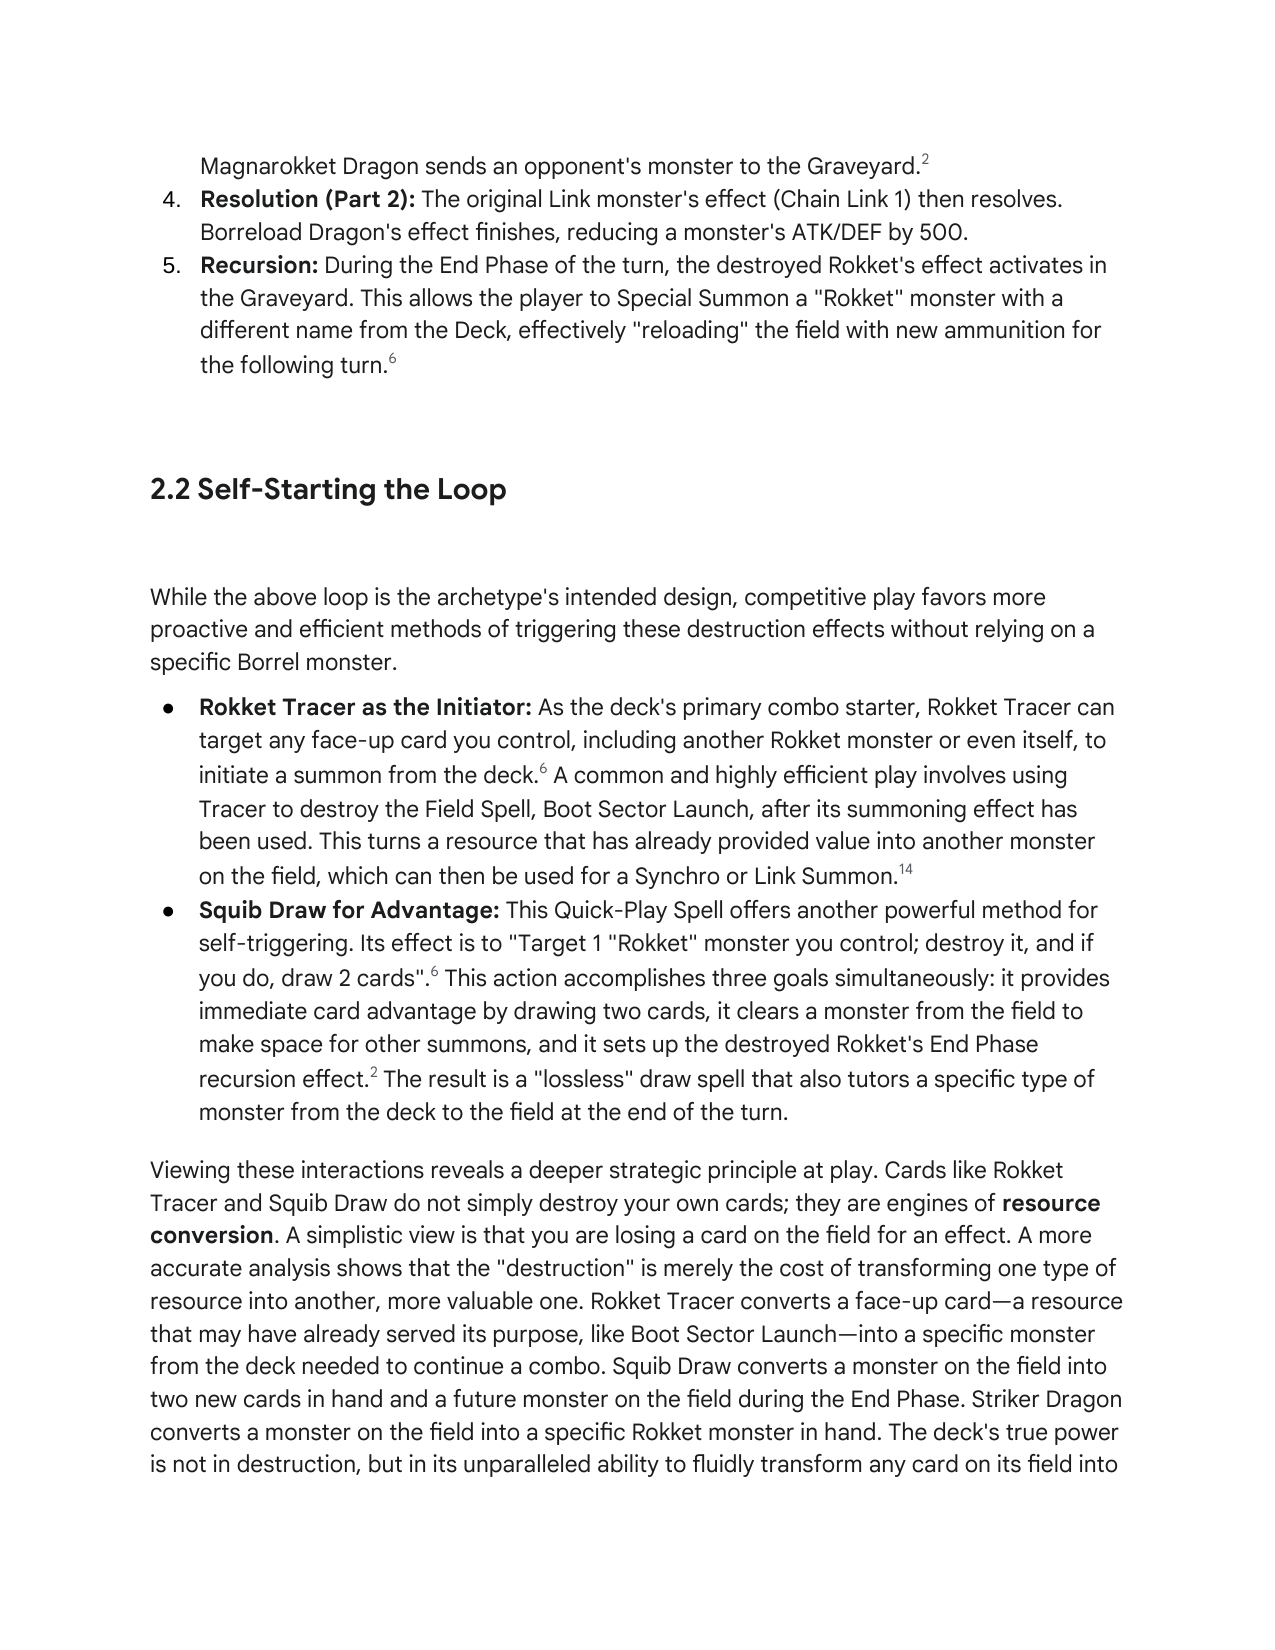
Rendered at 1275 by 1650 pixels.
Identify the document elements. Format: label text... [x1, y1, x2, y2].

list Recursion: During the End Phase of the turn, the destroyed Rokket's effect activates in the Graveyard. This allows the player to Special Summon a "Rokket" monster with a different name from the Deck, effectively "reloading" the field with new ammunition for the following turn.6 [162, 251, 1125, 381]
list Rokket Tracer as the Initiator: As the deck's primary combo starter, Rokket Tracer can target any face-up card you control, including another Rokket monster or even itself, to initiate a summon from the deck.6 A common and highly efficient play involves using Tracer to destroy the Field Spell, Boot Sector Launch, after its summoning effect has been used. This turns a resource that has already provided value into another monster on the field, which can then be used for a Synchro or Link Summon.14 [161, 694, 1125, 892]
list Resolution (Part 2): The original Link monster's effect (Chain Link 1) then resolves. Borreload Dragon's effect finishes, reducing a monster's ATK/DEF by 500. [162, 186, 1125, 247]
text While the above loop is the archetype's intended design, competitive play favors more proactive and efficient methods of triggering these destruction effects without relying on a specific Borrel monster. [150, 583, 1125, 677]
subtitle 2.2 Self-Starting the Loop [150, 471, 1125, 508]
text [150, 1156, 1125, 1479]
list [162, 150, 1125, 181]
list Squib Draw for Advantage: This Quick-Play Spell offers another powerful method for self-triggering. Its effect is to "Target 1 "Rokket" monster you control; destroy it, and if you do, draw 2 cards".6 This action accomplishes three goals simultaneously: it provides immediate card advantage by drawing two cards, it clears a monster from the field to make space for other summons, and it sets up the destroyed Rokket's End Phase recursion effect.2 The result is a "lossless" draw spell that also tutors a specific type of monster from the deck to the field at the end of the turn. [161, 896, 1125, 1127]
